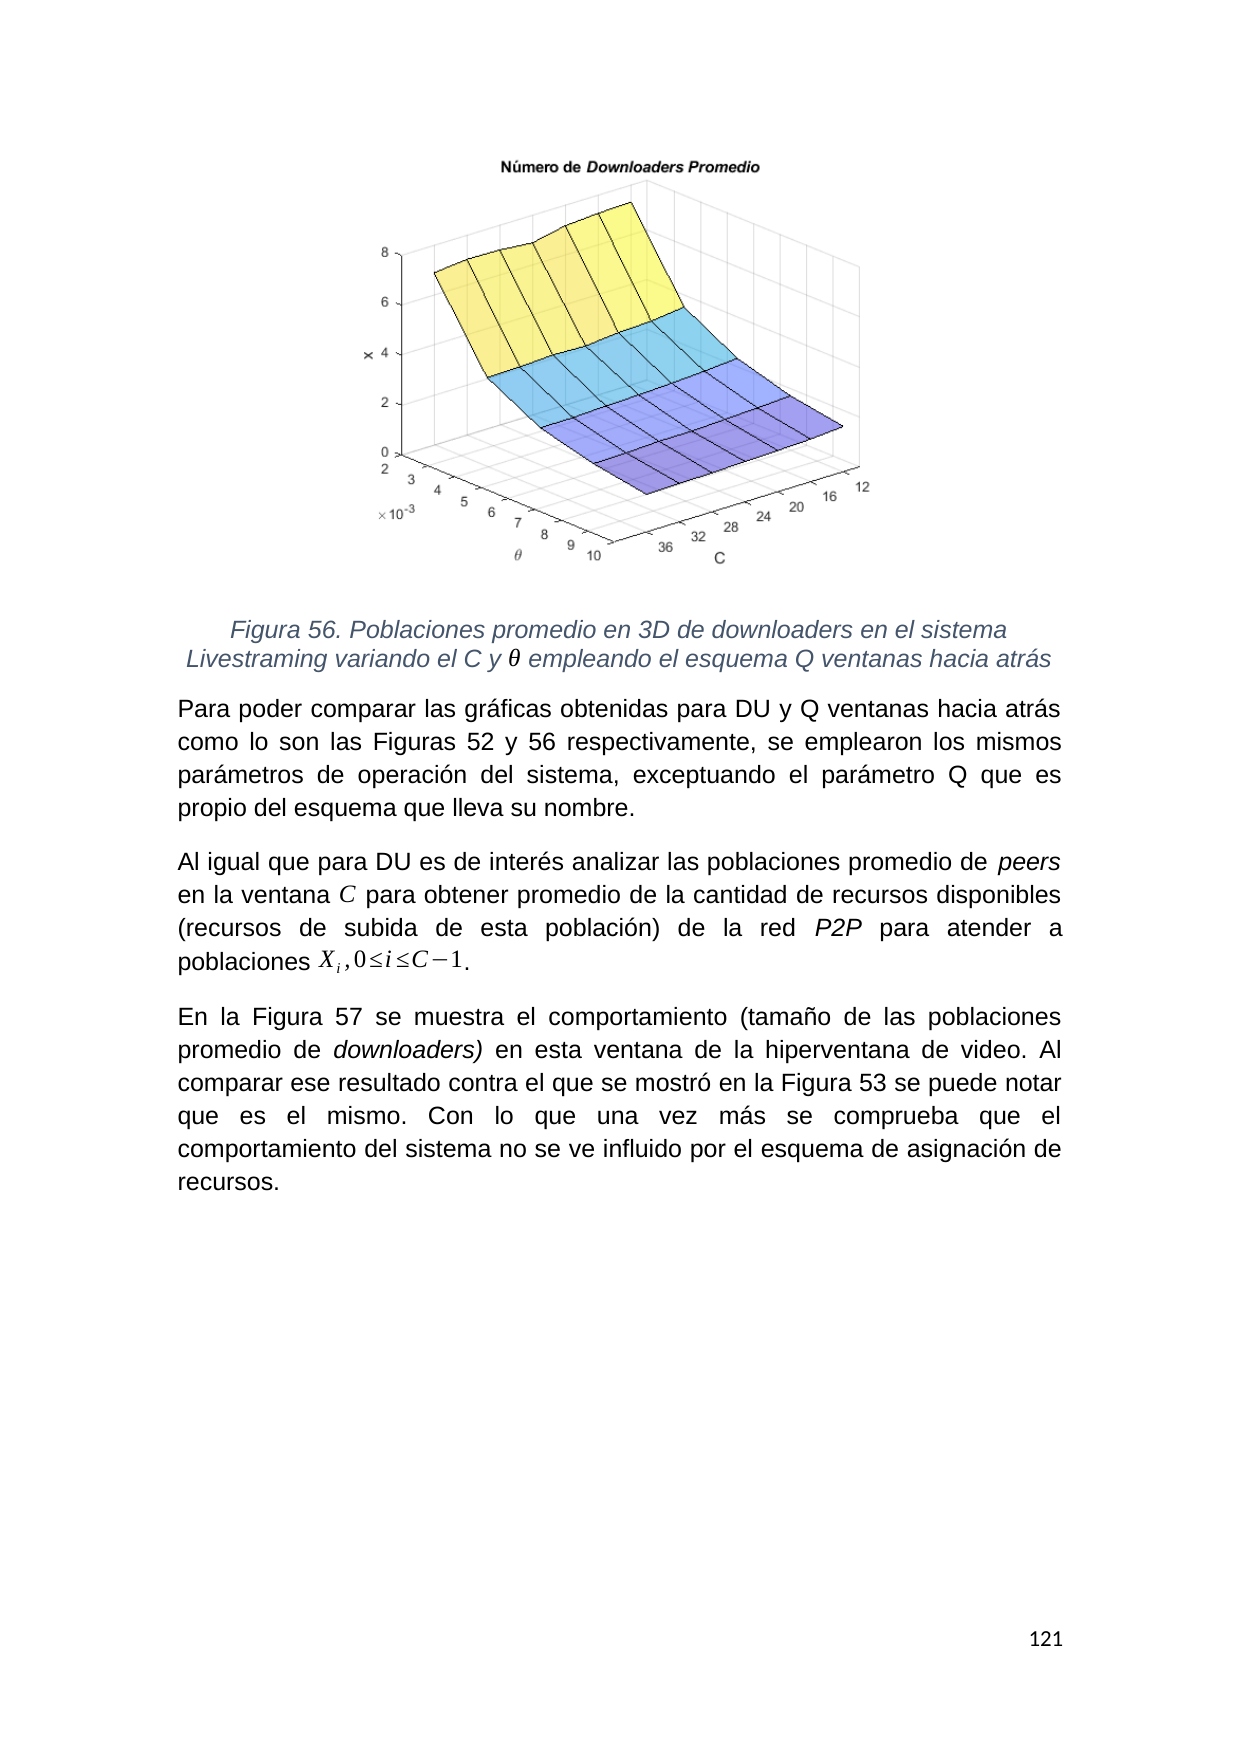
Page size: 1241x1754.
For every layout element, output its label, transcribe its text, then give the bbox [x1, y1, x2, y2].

text En la Figura 57 se muestra el comportamiento (tamaño de las poblaciones promedio de downloaders) en esta ventana de la hiperventana de video. Al comparar ese resultado contra el que se mostró en la Figura 53 se puede notar que es el mismo. Con lo que una vez más se comprueba que el comportamiento del sistema no se ve influido por el esquema de asignación de recursos. [177, 1002, 1063, 1196]
picture [325, 147, 916, 591]
text Figura 56. Poblaciones promedio en 3D de downloaders en el sistema Livestraming variando el C y empleando el esquema Q ventanas hacia atrás [177, 616, 1063, 673]
text Al igual que para DU es de interés analizar las poblaciones promedio de peers en la ventana para obtener promedio de la cantidad de recursos disponibles (recursos de subida de esta población) de la red P2P para atender a poblaciones . [177, 847, 1063, 977]
text Para poder comparar las gráficas obtenidas para DU y Q ventanas hacia atrás como lo son las Figuras 52 y 56 respectivamente, se emplearon los mismos parámetros de operación del sistema, exceptuando el parámetro Q que es propio del esquema que lleva su nombre. [177, 694, 1063, 822]
